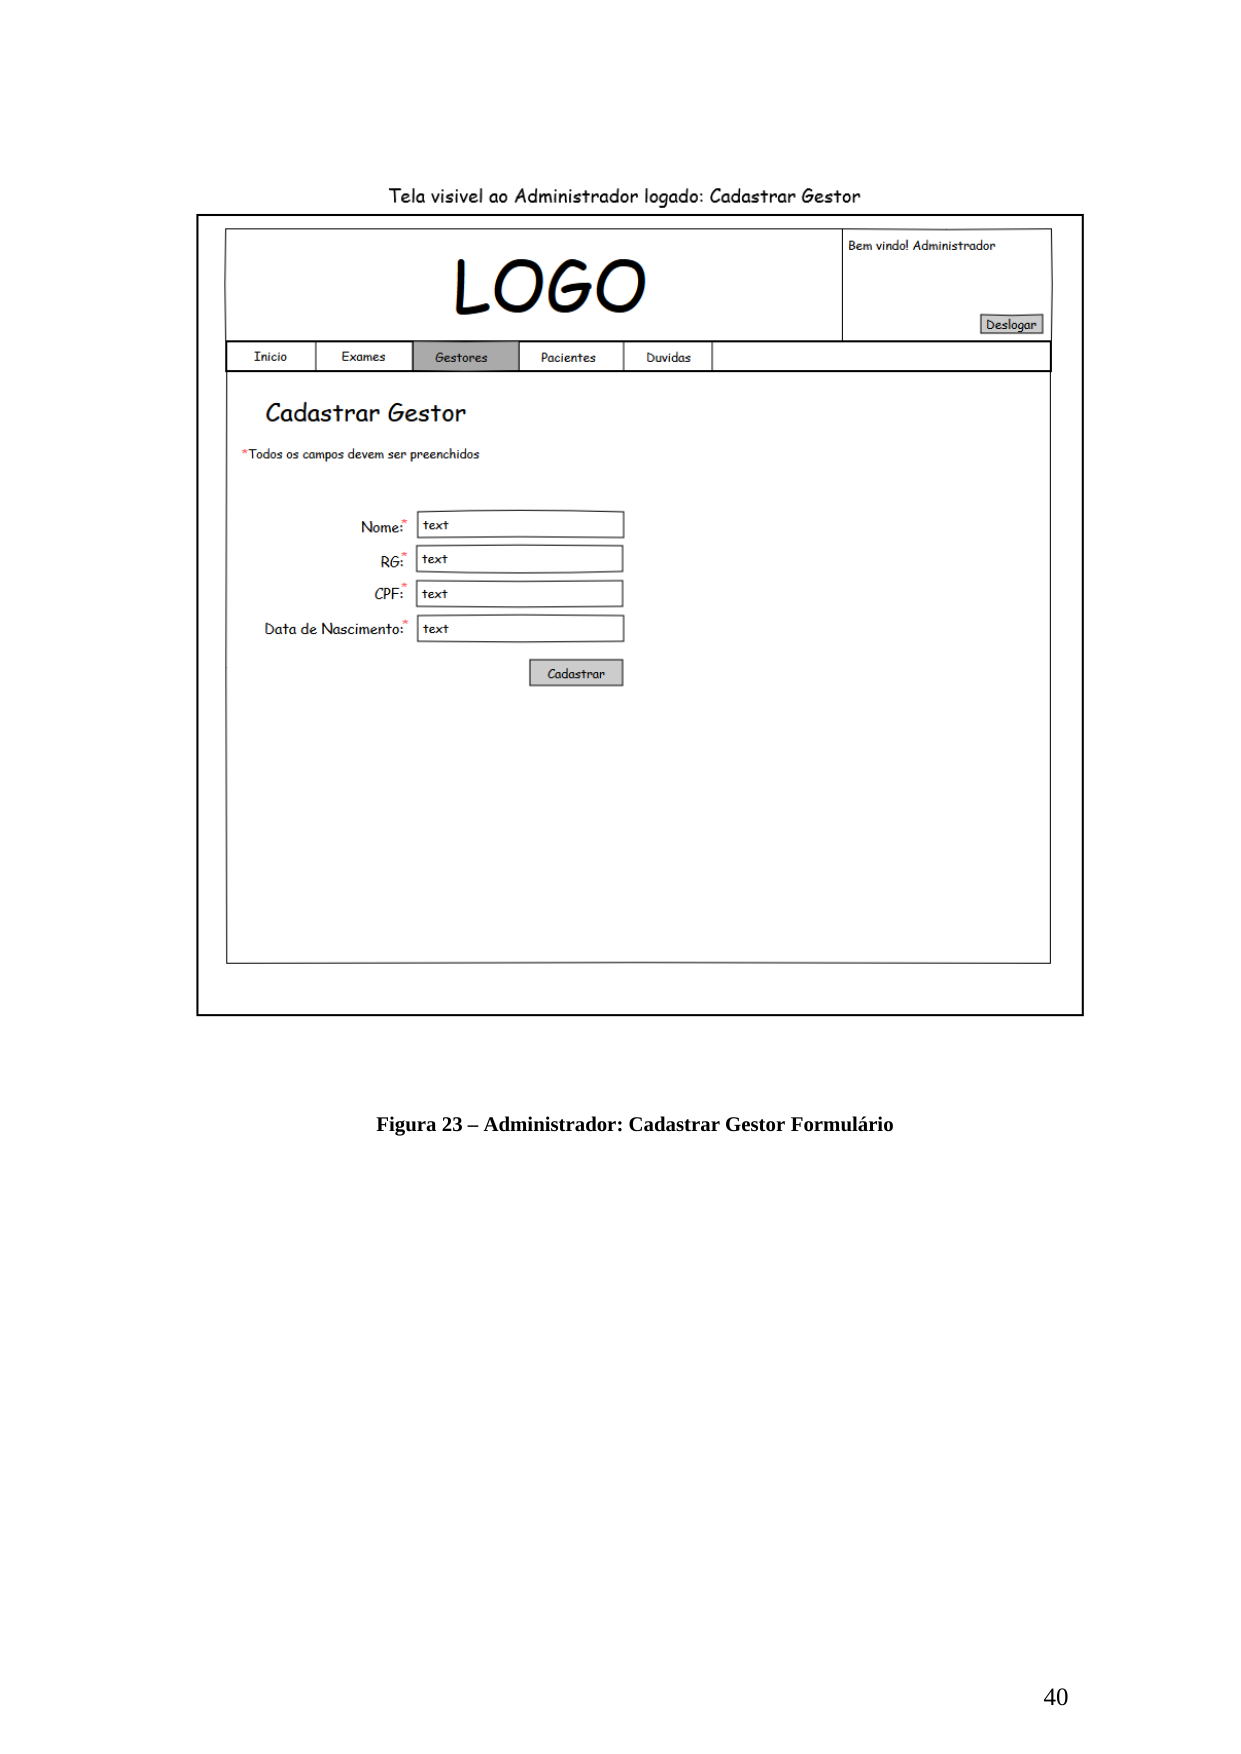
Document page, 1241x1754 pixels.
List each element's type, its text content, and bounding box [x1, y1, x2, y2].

picture [147, 177, 1124, 1085]
text Figura 23 – Administrador: Cadastrar Gestor Formulário [148, 1112, 1122, 1136]
